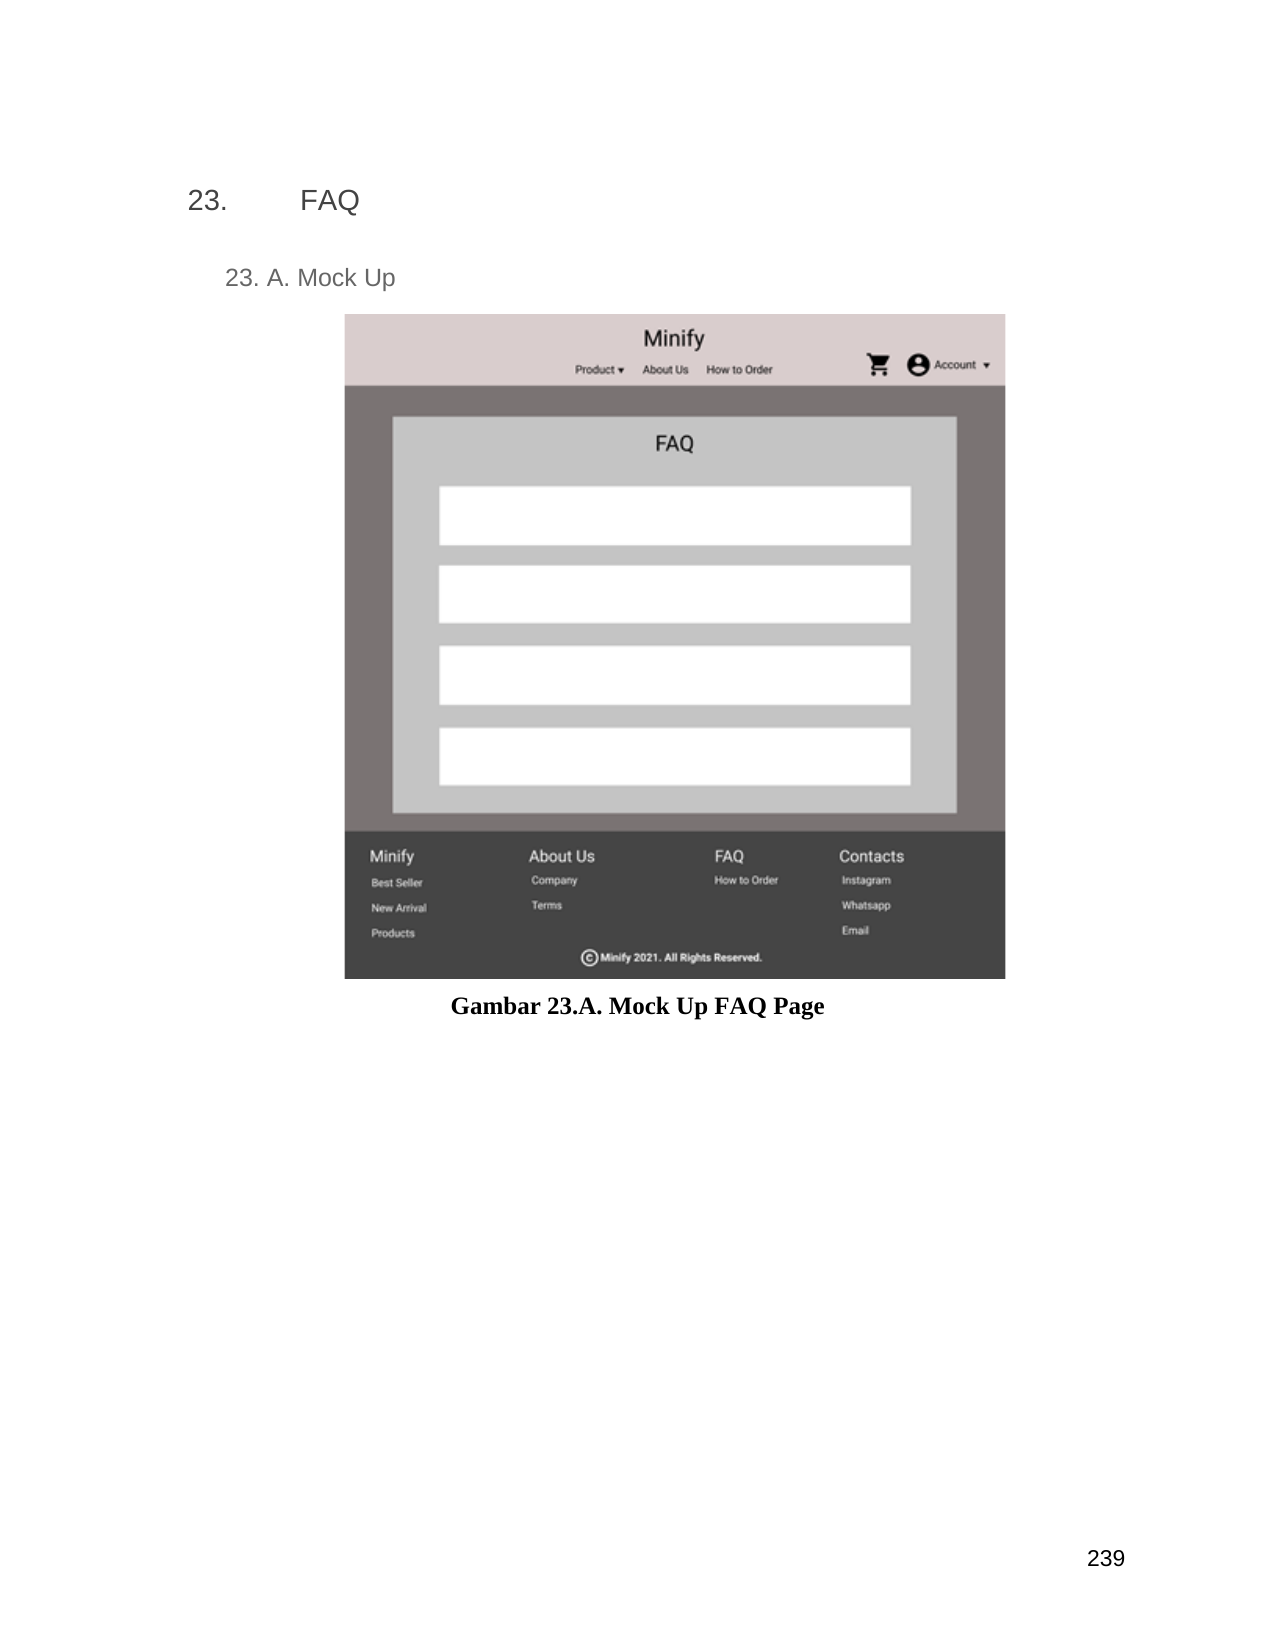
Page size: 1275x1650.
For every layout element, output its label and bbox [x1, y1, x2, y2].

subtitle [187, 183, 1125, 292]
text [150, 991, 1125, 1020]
picture [344, 314, 1006, 979]
